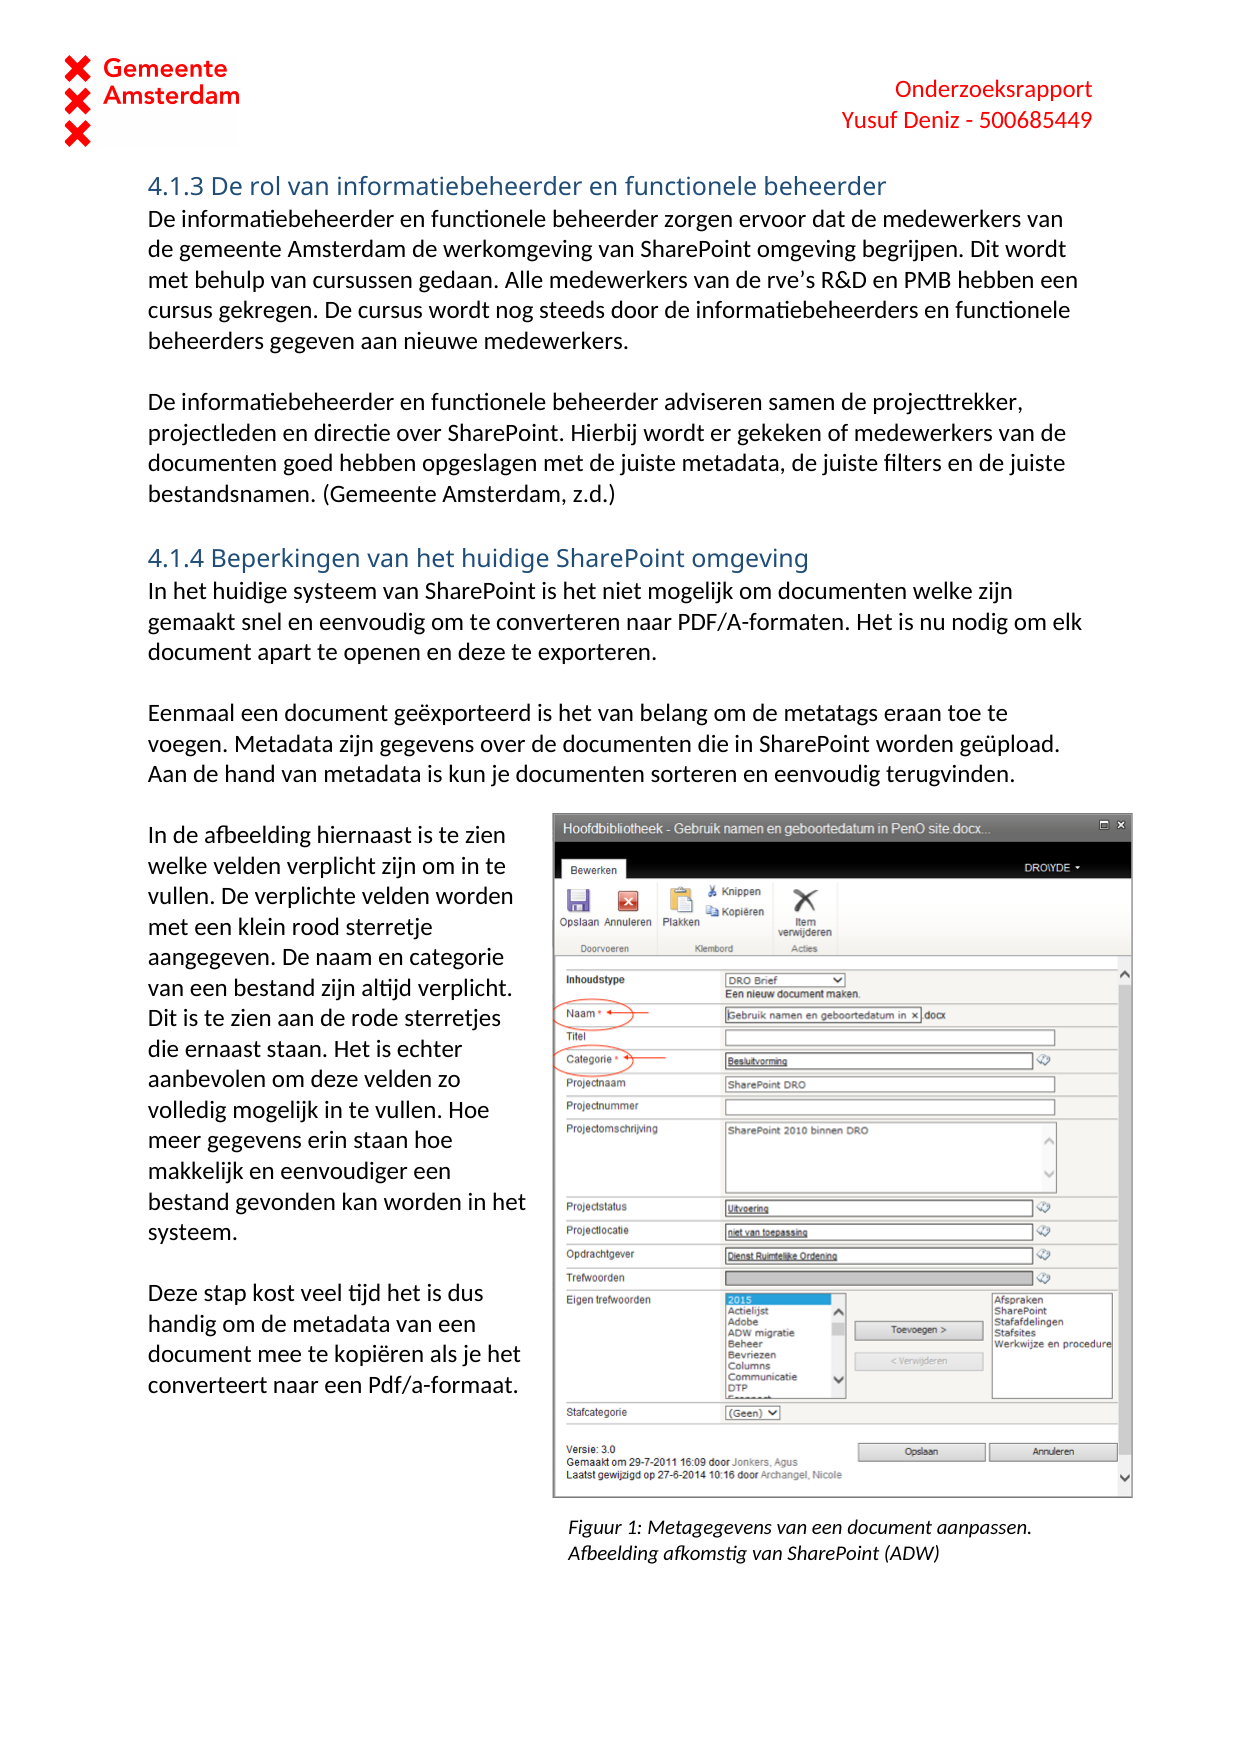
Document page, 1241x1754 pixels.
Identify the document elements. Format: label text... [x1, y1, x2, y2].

picture [64, 55, 239, 147]
text De informatiebeheerder en functionele beheerder zorgen ervoor dat de medewerkers van de gemeente Amsterdam de werkomgeving van SharePoint omgeving begrijpen. Dit wordt met behulp van cursussen gedaan. Alle medewerkers van de rve’s R&D en PMB hebben een cursus gekregen. De cursus wordt nog steeds door de informatiebeheerders en functionele beheerders gegeven aan nieuwe medewerkers. [148, 203, 1093, 356]
subtitle 4.1.3 De rol van informatiebeheerder en functionele beheerder [148, 169, 1093, 203]
subtitle 4.1.4 Beperkingen van het huidige SharePoint omgeving [148, 541, 1093, 575]
text Eenmaal een document geëxporteerd is het van belang om de metatags eraan toe te voegen. Metadata zijn gegevens over de documenten die in SharePoint worden geüpload. Aan de hand van metadata is kun je documenten sorteren en eenvoudig terugvinden. [148, 697, 1093, 789]
text De informatiebeheerder en functionele beheerder adviseren samen de projecttrekker, projectleden en directie over SharePoint. Hierbij wordt er gekeken of medewerkers van de documenten goed hebben opgeslagen met de juiste metadata, de juiste filters en de juiste bestandsnamen. [148, 386, 1093, 508]
text In de afbeelding hiernaast is te zien welke velden verplicht zijn om in te vullen. De verplichte velden worden met een klein rood sterretje aangegeven. De naam en categorie van een bestand zijn altijd verplicht. Dit is te zien aan de rode sterretjes die ernaast staan. Het is echter aanbevolen om deze velden zo volledig mogelijk in te vullen. Hoe meer gegevens erin staan hoe makkelijk en eenvoudiger een bestand gevonden kan worden in het systeem. [148, 819, 552, 1247]
text Deze stap kost veel tijd het is dus handig om de metadata van een document mee te kopiëren als je het converteert naar een Pdf/a-formaat. [148, 1277, 552, 1399]
picture [552, 813, 1133, 1498]
text In het huidige systeem van SharePoint is het niet mogelijk om documenten welke zijn gemaakt snel en eenvoudig om te converteren naar PDF/A-formaten. Het is nu nodig om elk document apart te openen en deze te exporteren. [148, 575, 1093, 667]
